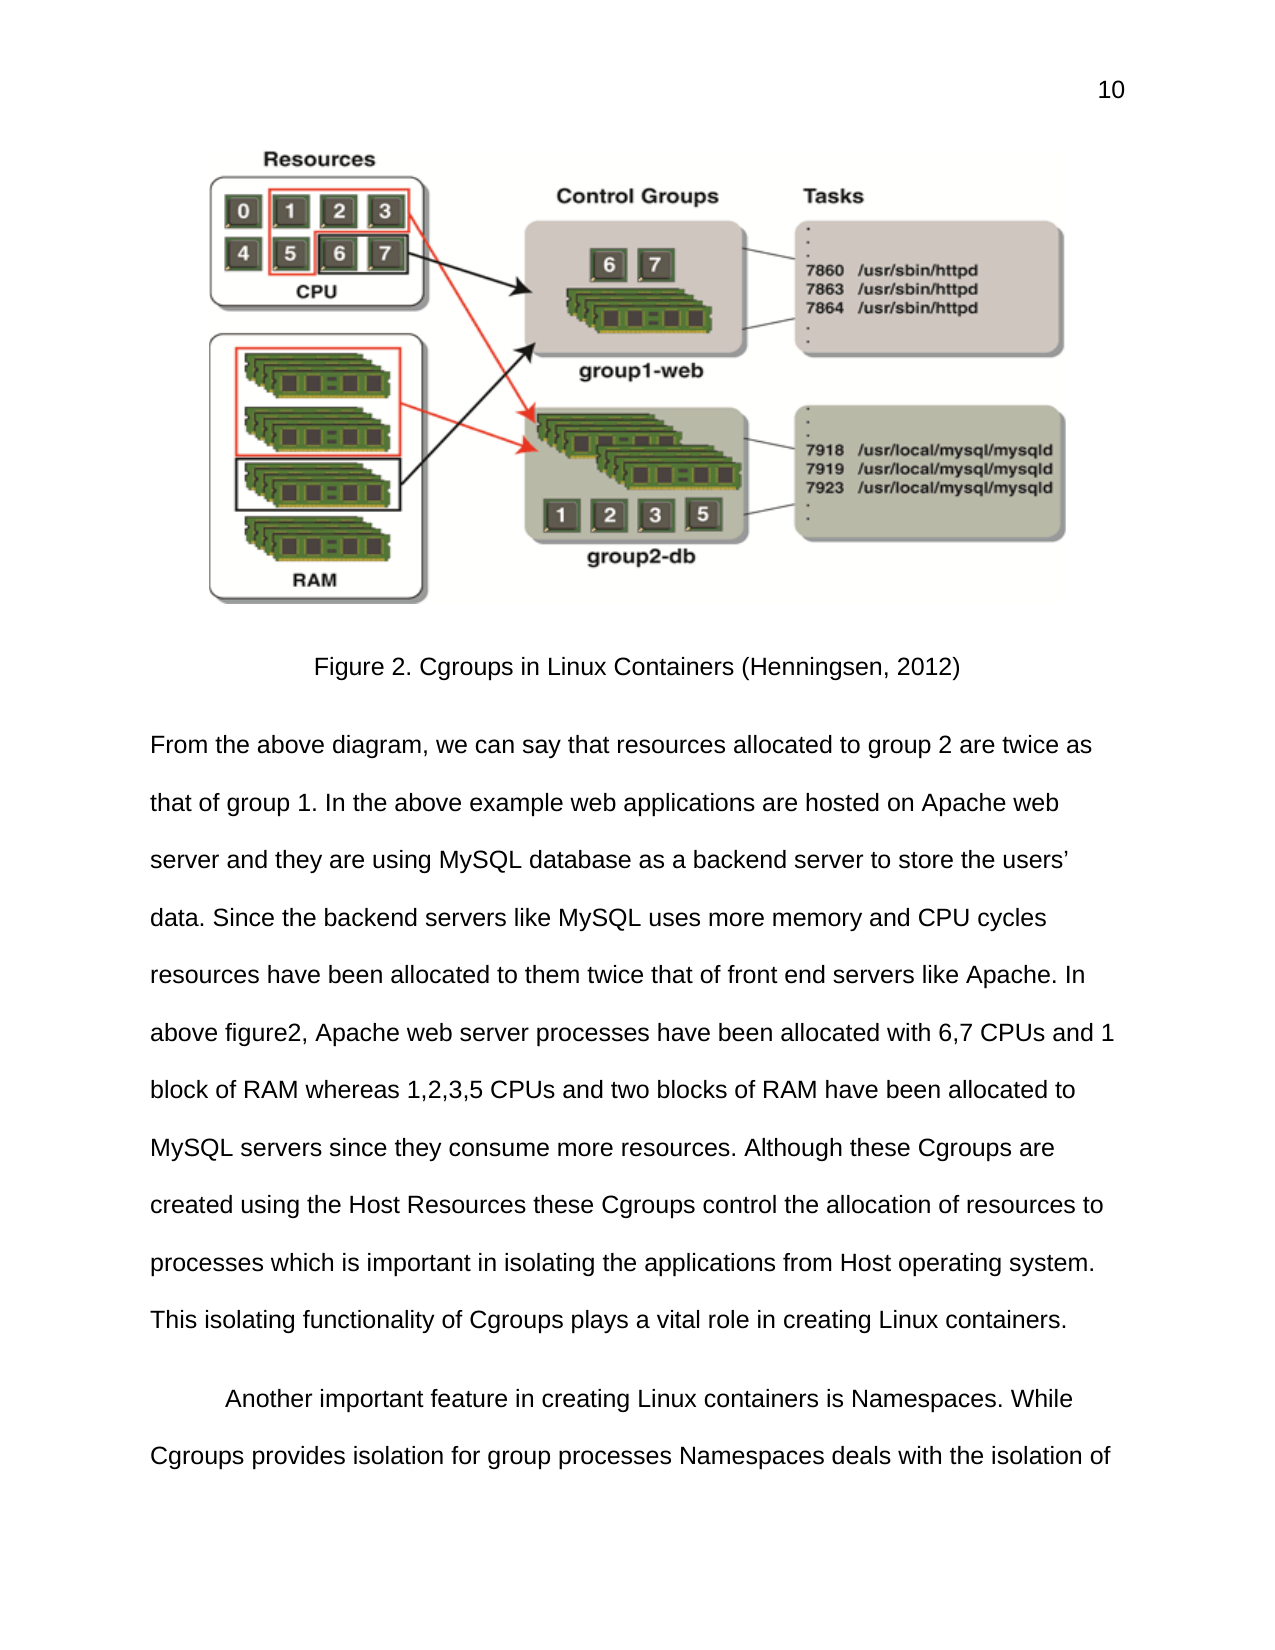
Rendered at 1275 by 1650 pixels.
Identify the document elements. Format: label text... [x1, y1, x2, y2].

text Figure 2. Cgroups in Linux Containers (Henningsen, 2012) [150, 652, 1125, 681]
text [150, 1384, 1125, 1470]
text From the above diagram, we can say that resources allocated to group 2 are twice as that of group 1. In the above example web applications are hosted on Apache web server and they are using MySQL database as a backend server to store the users’ data. Since the backend servers like MySQL uses more memory and CPU cycles resources have been allocated to them twice that of front end servers like Apache. In above figure2, Apache web server processes have been allocated with 6,7 CPUs and 1 block of RAM whereas 1,2,3,5 CPUs and two blocks of RAM have been allocated to MySQL servers since they consume more resources. Although these Cgroups are created using the Host Resources these Cgroups control the allocation of resources to processes which is important in isolating the applications from Host operating system. This isolating functionality of Cgroups plays a vital role in creating Linux containers. [150, 730, 1125, 1334]
picture [209, 150, 1066, 604]
